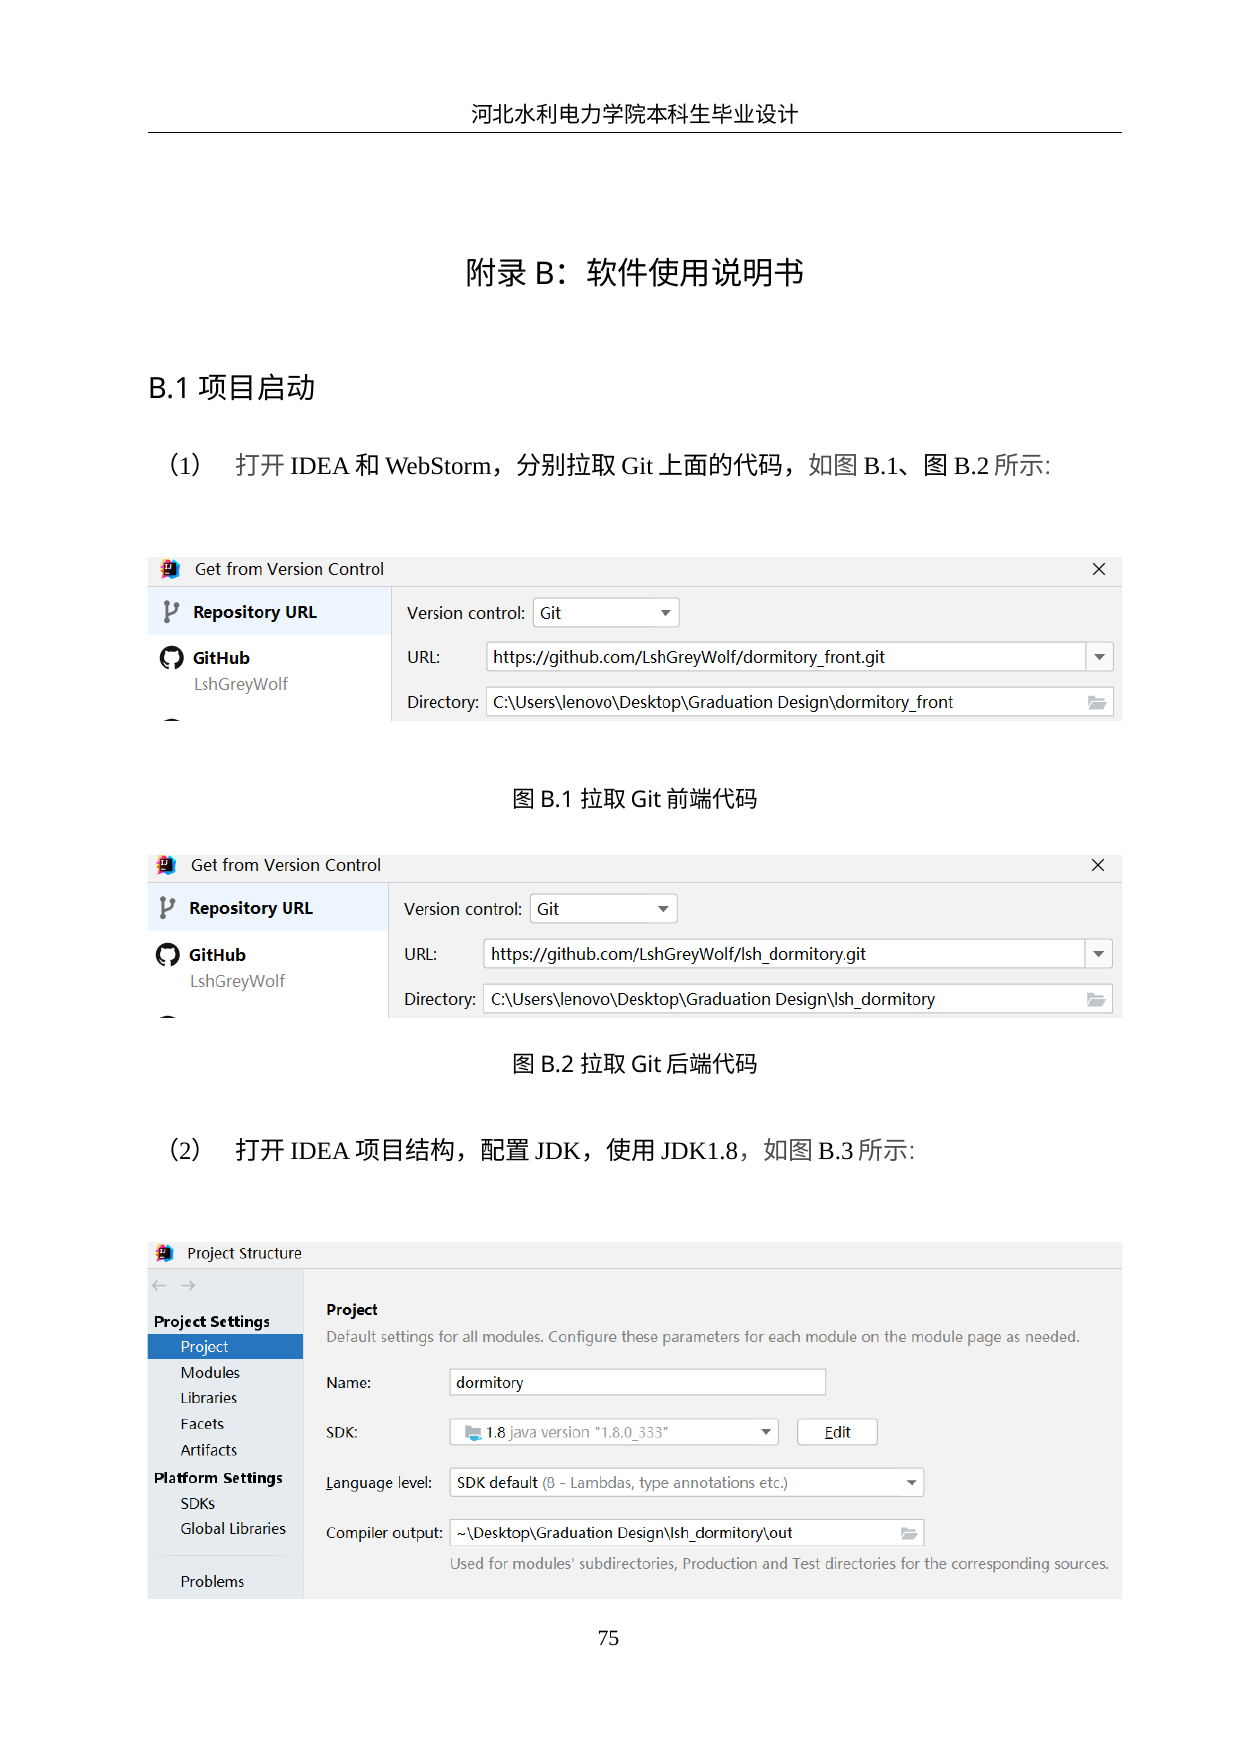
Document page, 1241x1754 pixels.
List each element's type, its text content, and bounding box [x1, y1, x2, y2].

subtitle 附录B：软件使用说明书 [148, 239, 1122, 304]
picture [147, 1242, 1123, 1599]
list 打开IDEA和WebStorm，分别拉取Git上面的代码，如图B.1、图B.2所示: [154, 431, 1122, 496]
text 图 B.2 拉取Git后端代码 [148, 1030, 1122, 1095]
list 打开IDEA项目结构，配置JDK，使用JDK1.8，如图B.3所示: [154, 1116, 1122, 1181]
picture [147, 557, 1123, 721]
text 图B.1 拉取Git前端代码 [148, 765, 1122, 830]
subtitle B.1 项目启动 [148, 354, 1122, 419]
picture [147, 855, 1123, 1018]
